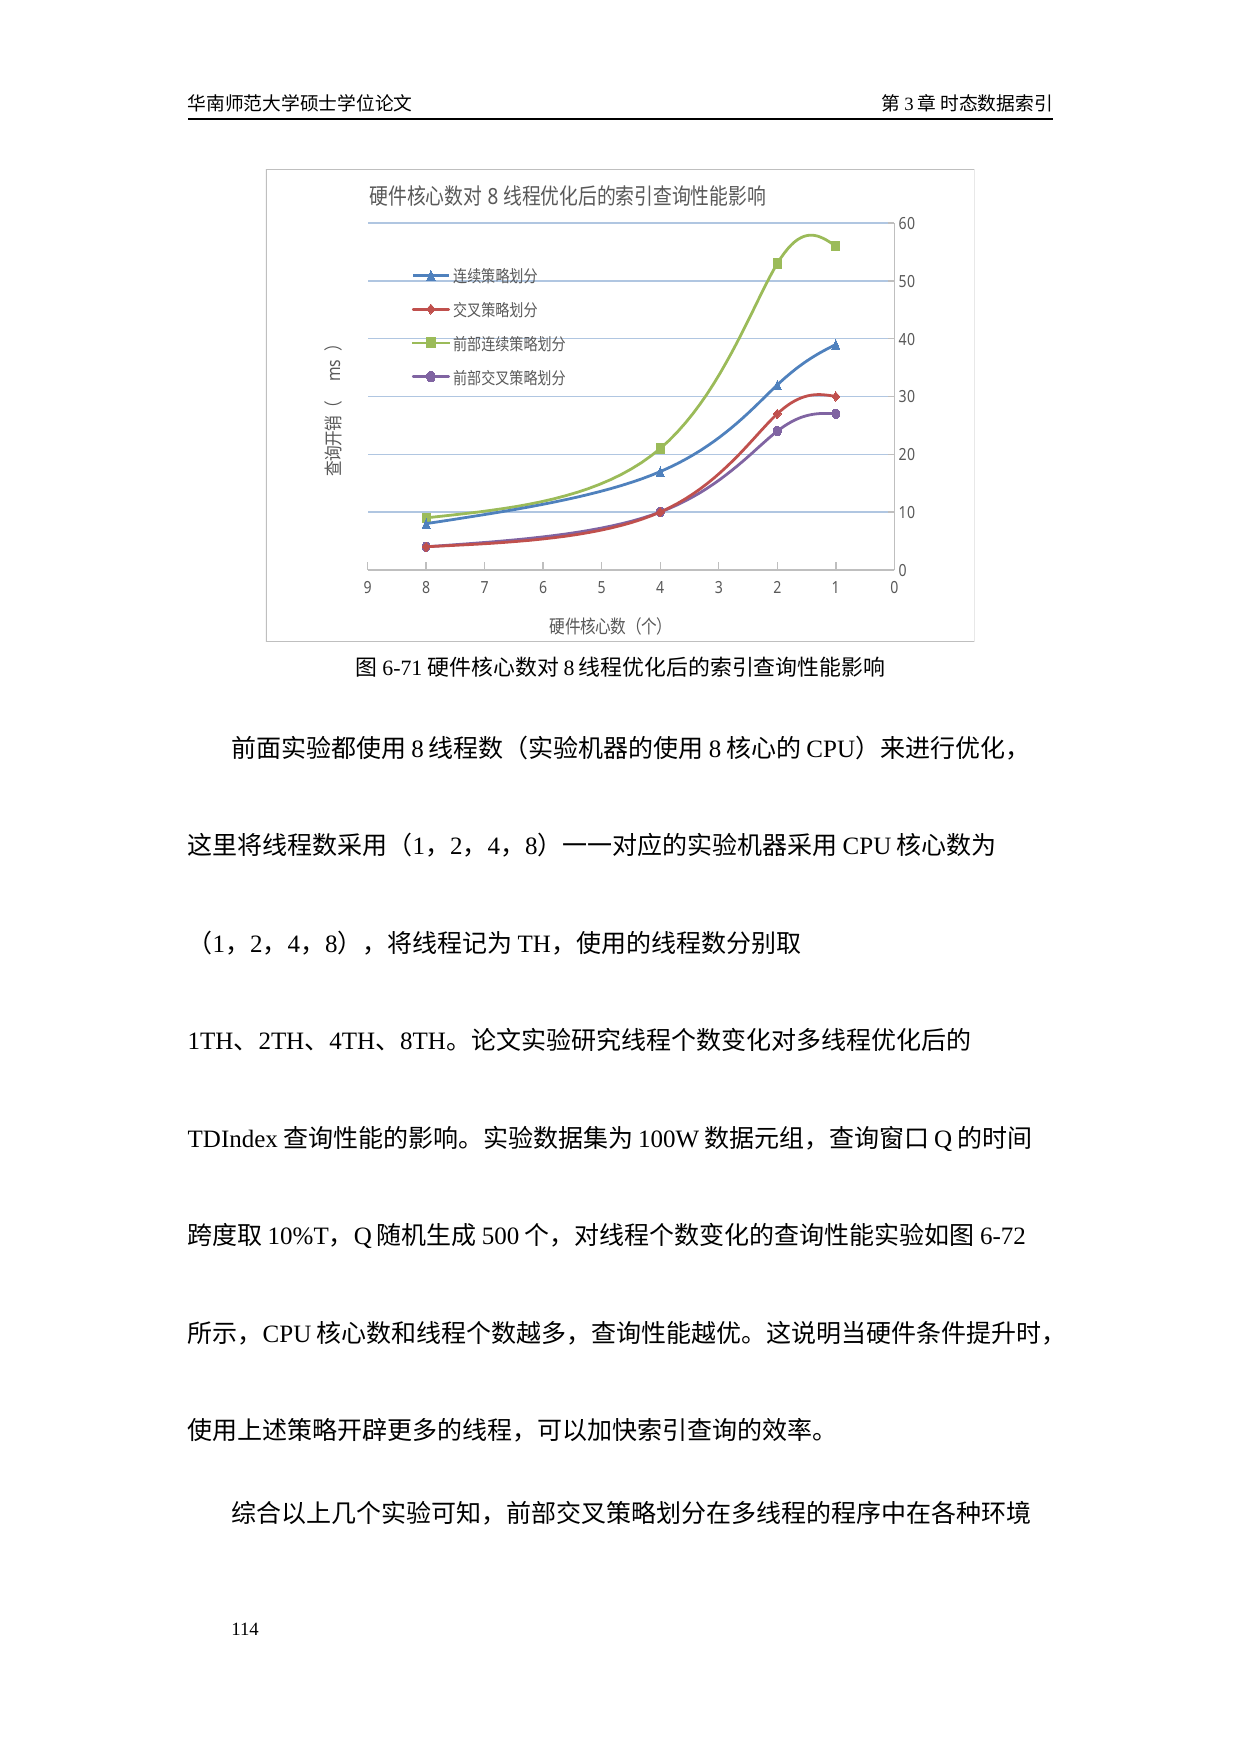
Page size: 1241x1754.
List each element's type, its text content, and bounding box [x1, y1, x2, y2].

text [187, 1479, 1053, 1544]
